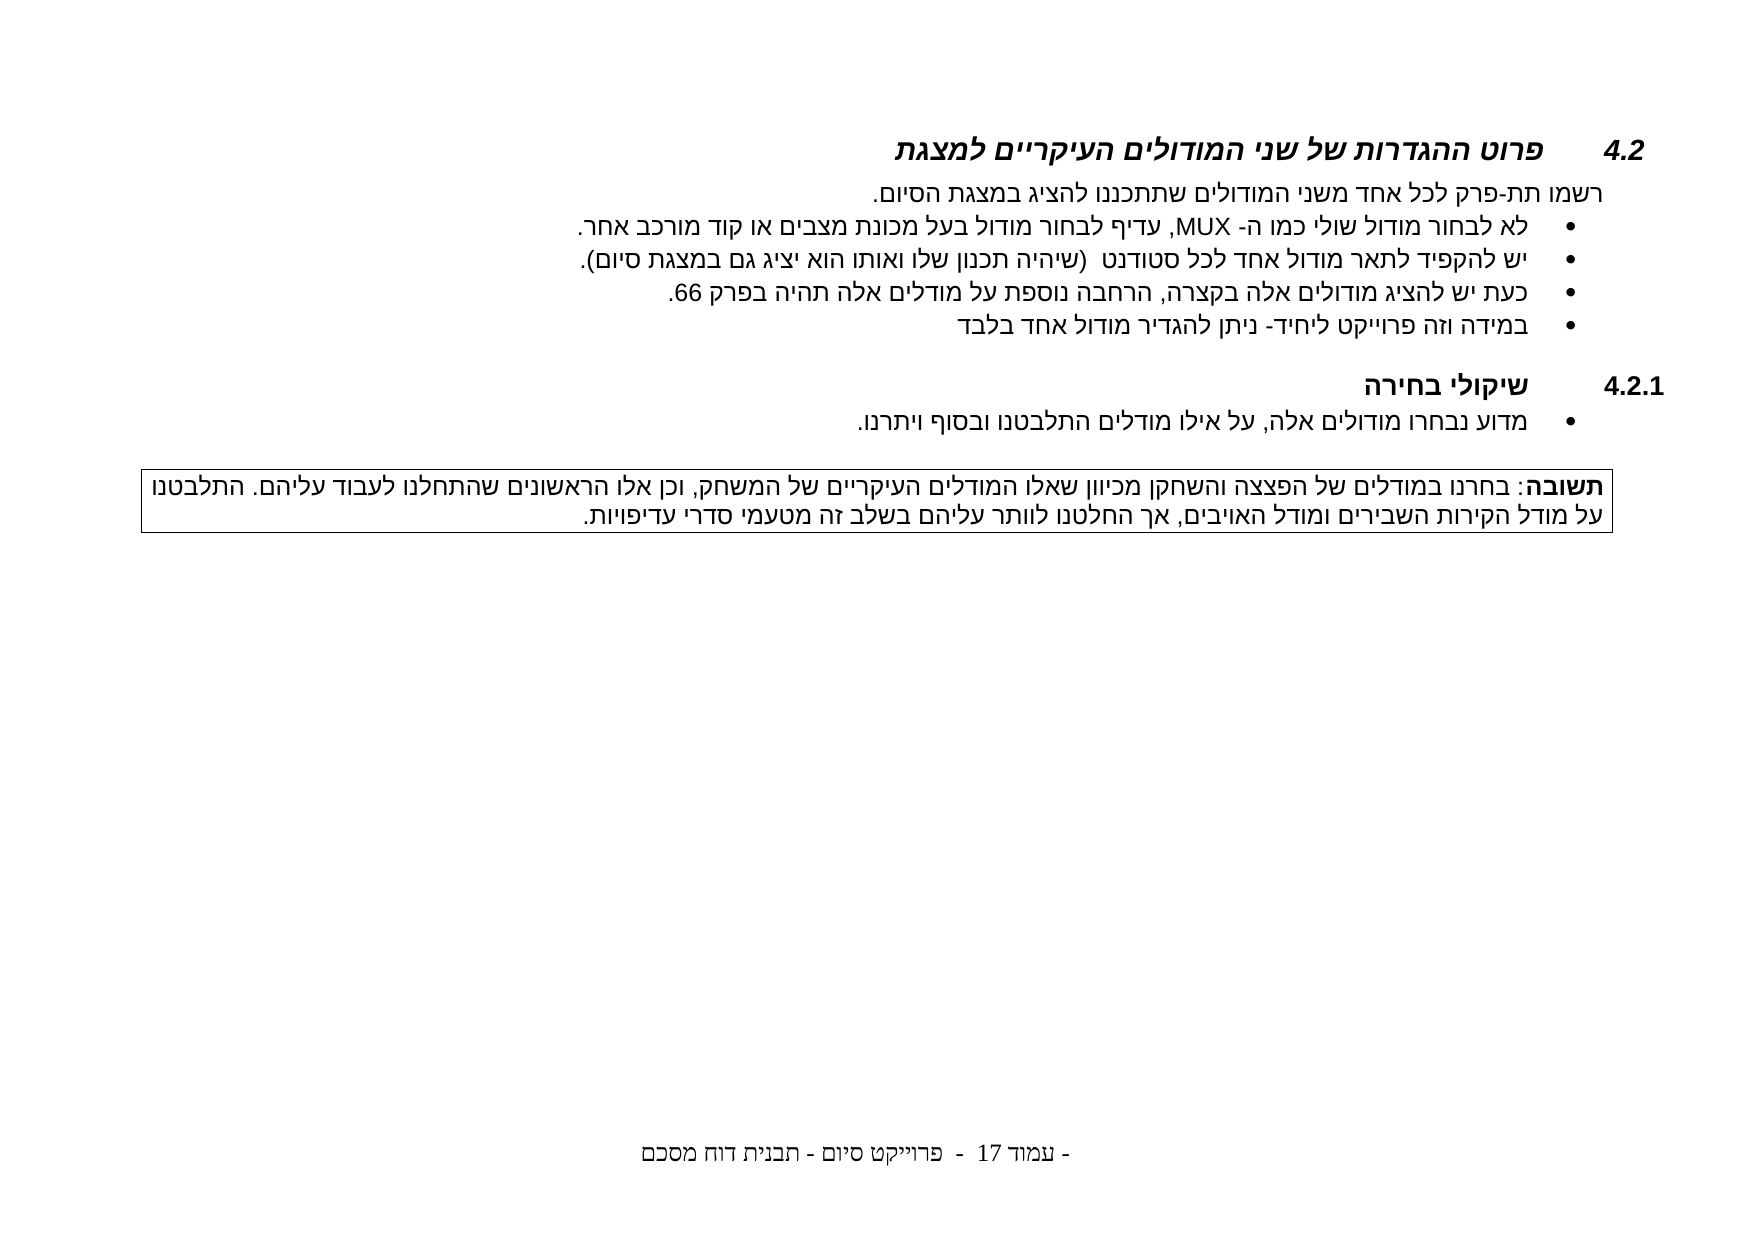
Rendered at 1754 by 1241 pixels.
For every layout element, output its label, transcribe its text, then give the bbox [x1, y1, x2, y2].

list כעת יש להציג מודולים אלה בקצרה, הרחבה נוספת על מודלים אלה תהיה בפרק ‎‏6. [150, 278, 1566, 307]
list מדוע נבחרו מודולים אלה, על אילו מודלים התלבטנו ובסוף ויתרנו. [150, 407, 1566, 436]
list במידה וזה פרוייקט ליחיד- ניתן להגדיר מודול אחד בלבד [150, 311, 1566, 340]
text רשמו תת-פרק לכל אחד משני המודולים שתתכננו להציג במצגת הסיום. [150, 179, 1604, 208]
list יש להקפיד לתאר מודול אחד לכל סטודנט (שיהיה תכנון שלו ואותו הוא יציג גם במצגת סיום). [150, 245, 1566, 274]
subtitle שיקולי בחירה [150, 369, 1604, 401]
subtitle פרוט ההגדרות של שני המודולים העיקריים למצגת [150, 133, 1604, 166]
text תשובה: בחרנו במודלים של הפצצה והשחקן מכיוון שאלו המודלים העיקריים של המשחק, וכן אלו הראשונים שהתחלנו לעבוד עליהם. התלבטנו על מודל הקירות השבירים ומודל האויבים, אך החלטנו לוותר עליהם בשלב זה מטעמי סדרי עדיפויות. [142, 470, 1612, 532]
list לא לבחור מודול שולי כמו ה- MUX, עדיף לבחור מודול בעל מכונת מצבים או קוד מורכב אחר. [150, 212, 1566, 241]
